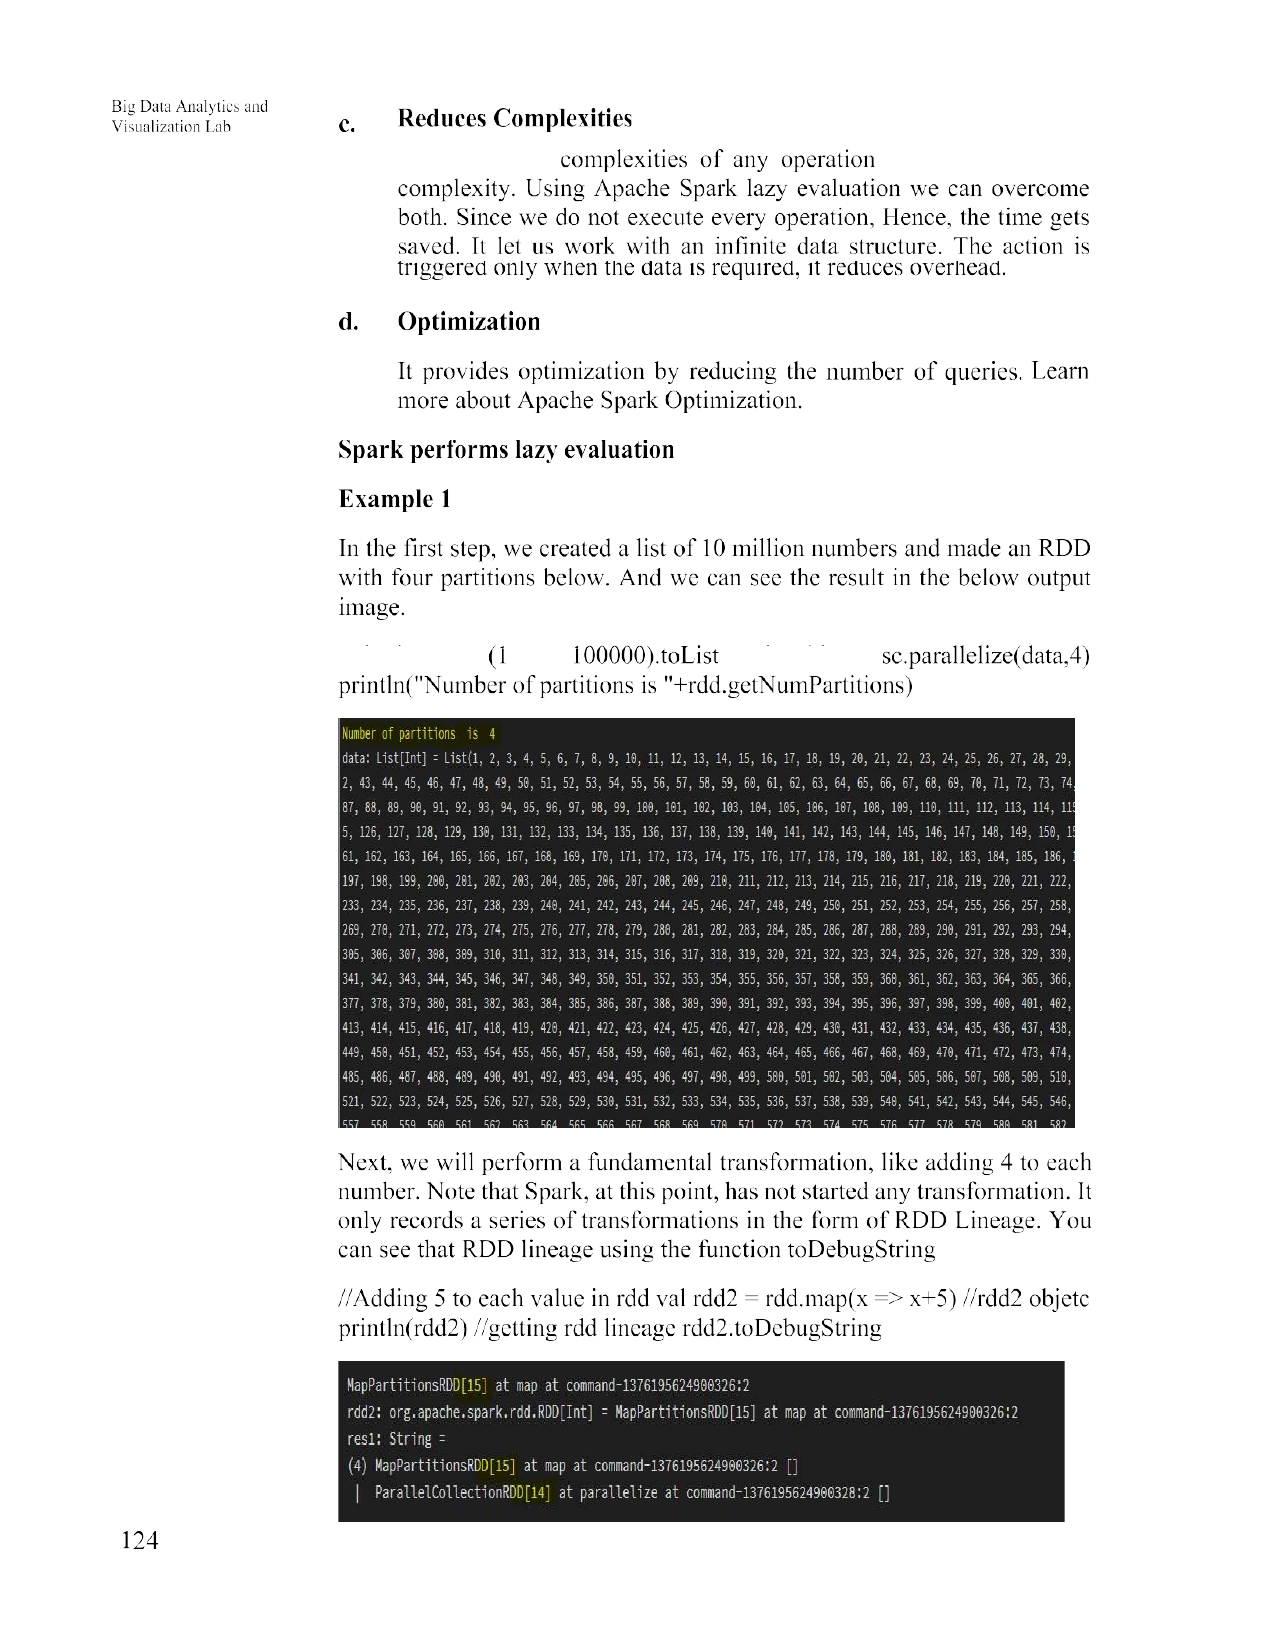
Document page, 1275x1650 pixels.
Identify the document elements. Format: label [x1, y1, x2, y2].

picture [397, 108, 632, 132]
picture [338, 645, 1089, 698]
picture [339, 119, 355, 132]
picture [133, 1531, 158, 1549]
picture [338, 1361, 1065, 1522]
picture [397, 361, 816, 413]
picture [339, 312, 358, 330]
picture [397, 261, 1005, 280]
picture [337, 1152, 1092, 1262]
picture [398, 311, 540, 335]
picture [826, 361, 1022, 385]
picture [338, 718, 1075, 1128]
picture [338, 489, 450, 512]
picture [338, 538, 1091, 620]
picture [1031, 361, 1089, 379]
picture [111, 100, 268, 132]
picture [338, 1288, 1089, 1341]
picture [339, 440, 674, 463]
picture [397, 149, 1089, 254]
